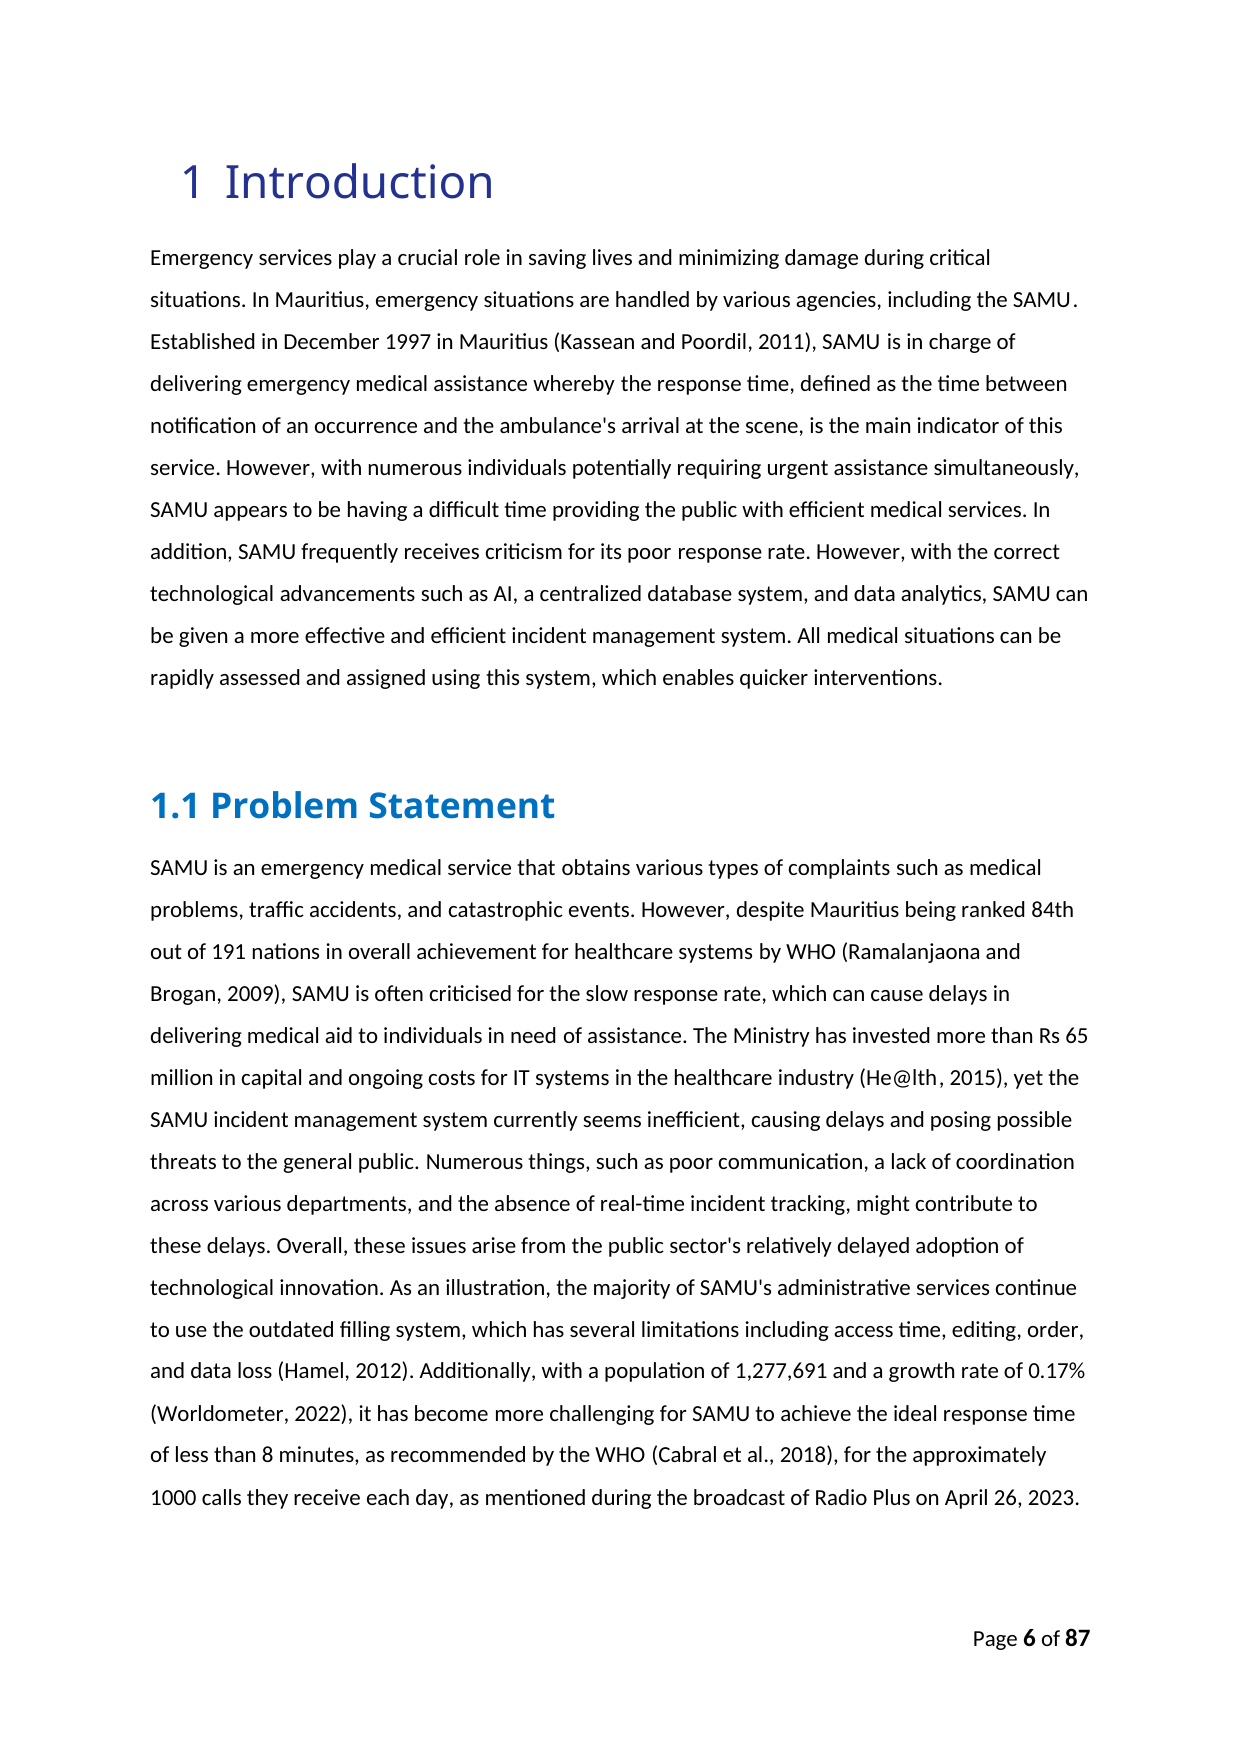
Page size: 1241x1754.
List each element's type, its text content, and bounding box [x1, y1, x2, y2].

text Emergency services play a crucial role in saving lives and minimizing damage during critical situations. In Mauritius, emergency situations are handled by various agencies, including the SAMU. Established in December 1997 in Mauritius (Kassean and Poordil, 2011), SAMU is in charge of delivering emergency medical assistance whereby the response time, defined as the time between notification of an occurrence and the ambulance's arrival at the scene, is the main indicator of this service. However, with numerous individuals potentially requiring urgent assistance simultaneously, SAMU appears to be having a difficult time providing the public with efficient medical services. In addition, SAMU frequently receives criticism for its poor response rate. However, with the correct technological advancements such as AI, a centralized database system, and data analytics, SAMU can be given a more effective and efficient incident management system. All medical situations can be rapidly assessed and assigned using this system, which enables quicker interventions. [150, 243, 1090, 691]
subtitle Problem Statement [150, 781, 1090, 829]
subtitle Introduction [179, 150, 1090, 212]
text SAMU is an emergency medical service that obtains various types of complaints such as medical problems, traffic accidents, and catastrophic events. However, despite Mauritius being ranked 84th out of 191 nations in overall achievement for healthcare systems by WHO (Ramalanjaona and Brogan, 2009), SAMU is often criticised for the slow response rate, which can cause delays in delivering medical aid to individuals in need of assistance. The Ministry has invested more than Rs 65 million in capital and ongoing costs for IT systems in the healthcare industry (He@lth, 2015), yet the SAMU incident management system currently seems inefficient, causing delays and posing possible threats to the general public. Numerous things, such as poor communication, a lack of coordination across various departments, and the absence of real-time incident tracking, might contribute to these delays. Overall, these issues arise from the public sector's relatively delayed adoption of technological innovation. As an illustration, the majority of SAMU's administrative services continue to use the outdated filling system, which has several limitations including access time, editing, order, and data loss (Hamel, 2012). Additionally, with a population of 1,277,691 and a growth rate of 0.17% (Worldometer, 2022), it has become more challenging for SAMU to achieve the ideal response time of less than 8 minutes, as recommended by the WHO (Cabral et al., 2018), for the approximately 1000 calls they receive each day, as mentioned during the broadcast of Radio Plus on April 26, 2023. [150, 853, 1090, 1511]
